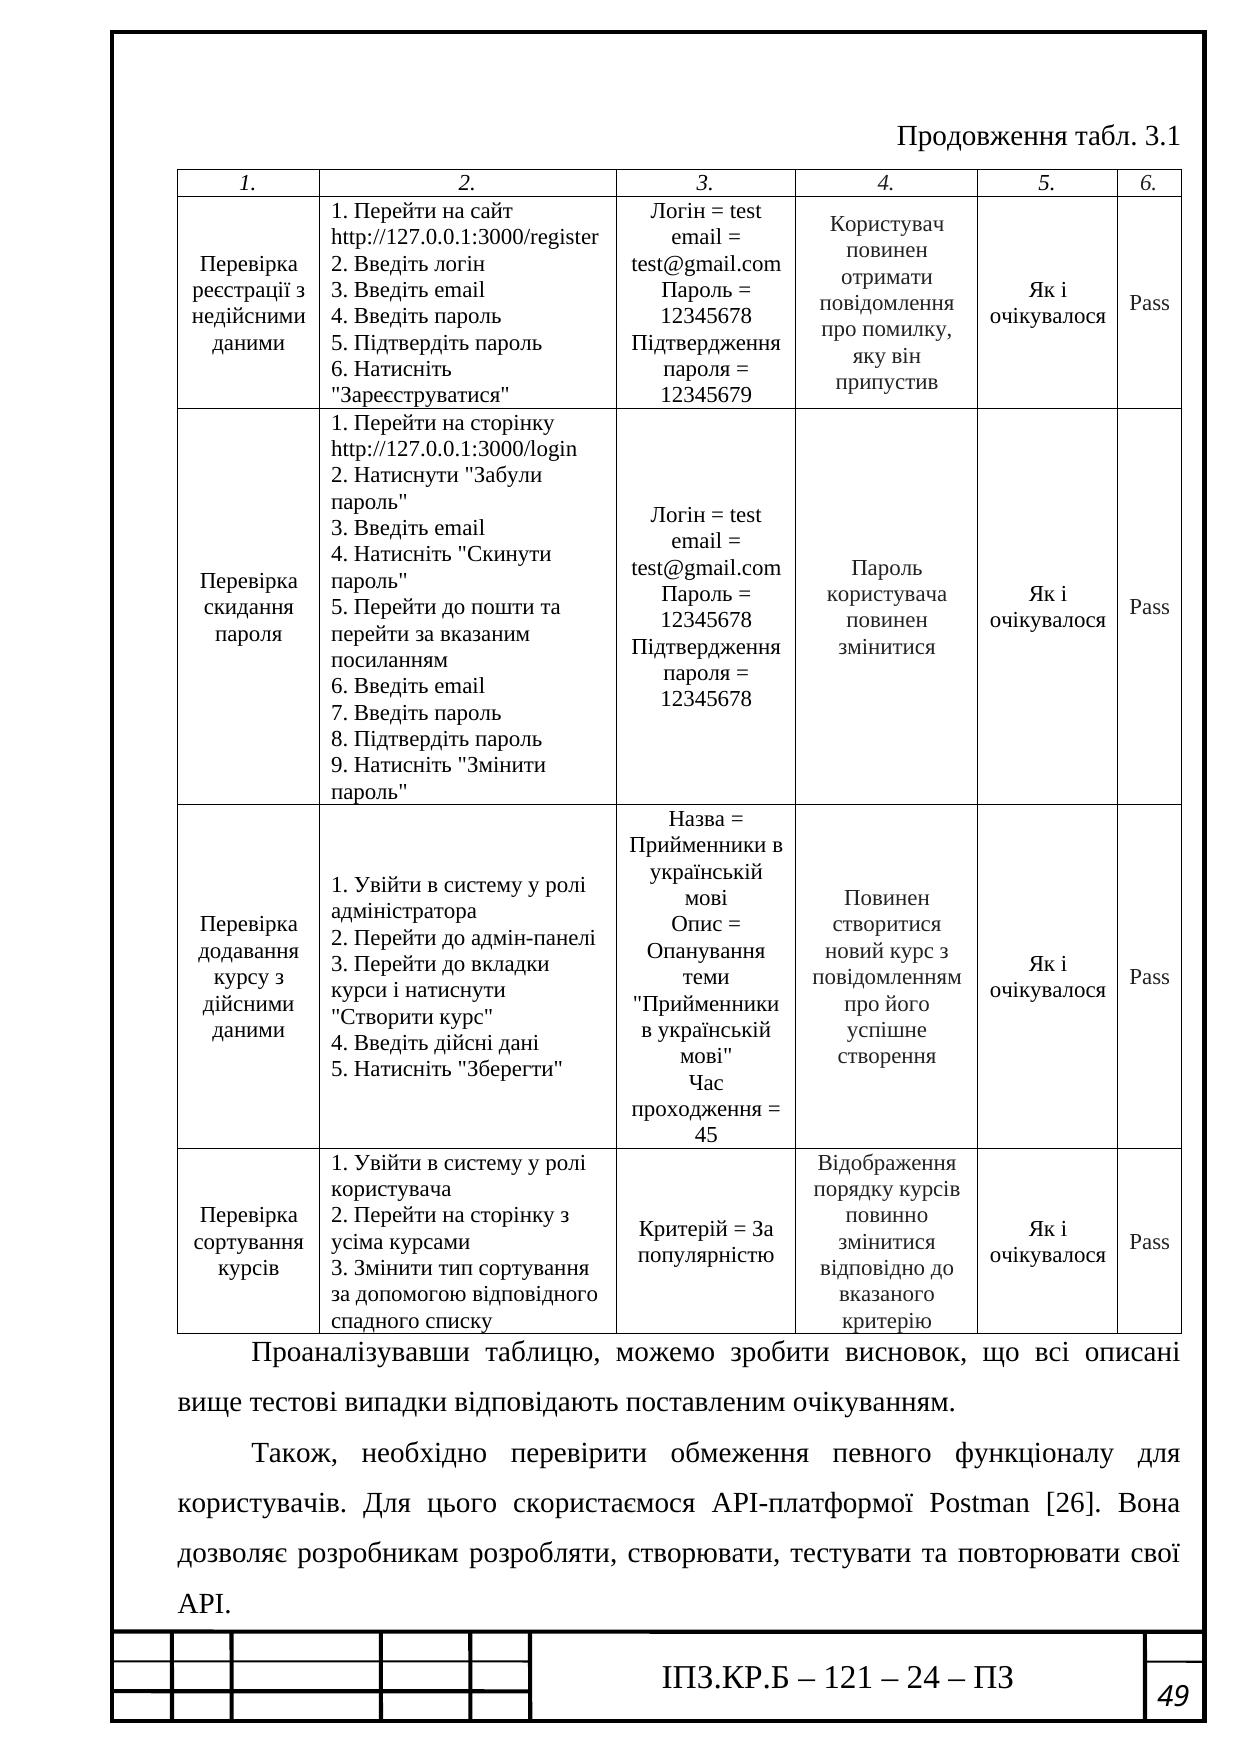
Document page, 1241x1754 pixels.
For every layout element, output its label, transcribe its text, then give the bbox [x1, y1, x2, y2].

table_cell Логін = test email = test@gmail.com Пароль = 12345678 Підтвердження пароля = 12345679 [617, 197, 795, 408]
table_header 2. [320, 170, 616, 196]
table_cell Відображення порядку курсів повинно змінитися відповідно до вказаного критерію [796, 1149, 977, 1333]
table_header 4. [796, 170, 977, 196]
table_cell Як і очікувалося [978, 805, 1117, 1148]
table_cell Перевірка реєстрації з недійсними даними [178, 197, 319, 408]
table_cell Критерій = За популярністю [617, 1149, 795, 1333]
table_cell Pass [1118, 197, 1181, 408]
table_cell Логін = test email = test@gmail.com Пароль = 12345678 Підтвердження пароля = 12345678 [617, 409, 795, 804]
table_cell 1. Увійти в систему у ролі адміністратора 2. Перейти до адмін-панелі 3. Перейти до вкладки курси і натиснути "Створити курс" 4. Введіть дійсні дані 5. Натисніть "Зберегти" [320, 805, 616, 1148]
table_header 3. [617, 170, 795, 196]
table_cell Пароль користувача повинен змінитися [796, 409, 977, 804]
table_cell Перевірка додавання курсу з дійсними даними [178, 805, 319, 1148]
table_cell 1. Увійти в систему у ролі користувача 2. Перейти на сторінку з усіма курсами 3. Змінити тип сортування за допомогою відповідного спадного списку [320, 1149, 616, 1333]
table_header 5. [978, 170, 1117, 196]
table_cell Pass [1118, 805, 1181, 1148]
list Також, необхідно перевірити обмеження певного функціоналу для користувачів. Для цього скористаємося API-платформої Postman [26]. Вона дозволяє розробникам розробляти, створювати, тестувати та повторювати свої API. [177, 1435, 1181, 1619]
list Проаналізувавши таблицю, можемо зробити висновок, що всі описані вище тестові випадки відповідають поставленим очікуванням. [177, 1334, 1181, 1418]
table_cell Користувач повинен отримати повідомлення про помилку, яку він припустив [796, 197, 977, 408]
table_cell Назва = Прийменники в українській мові Опис = Опанування теми "Прийменники в українській мові" Час проходження = 45 [617, 805, 795, 1148]
table_cell Повинен створитися новий курс з повідомленням про його успішне створення [796, 805, 977, 1148]
table_cell Як і очікувалося [978, 197, 1117, 408]
table_cell Як і очікувалося [978, 409, 1117, 804]
table_cell Pass [1118, 409, 1181, 804]
table_cell Як і очікувалося [978, 1149, 1117, 1333]
table_cell 1. Перейти на сторінку http://127.0.0.1:3000/login 2. Натиснути "Забули пароль" 3. Введіть email 4. Натисніть "Скинути пароль" 5. Перейти до пошти та перейти за вказаним посиланням 6. Введіть email 7. Введіть пароль 8. Підтвердіть пароль 9. Натисніть "Змінити пароль" [320, 409, 616, 804]
table_header 6. [1118, 170, 1181, 196]
table_cell Перевірка скидання пароля [178, 409, 319, 804]
table_cell Перевірка сортування курсів [178, 1149, 319, 1333]
table_cell Pass [1118, 1149, 1181, 1333]
table_header 1. [178, 170, 319, 196]
text Продовження табл. 3.1 [177, 118, 1181, 152]
